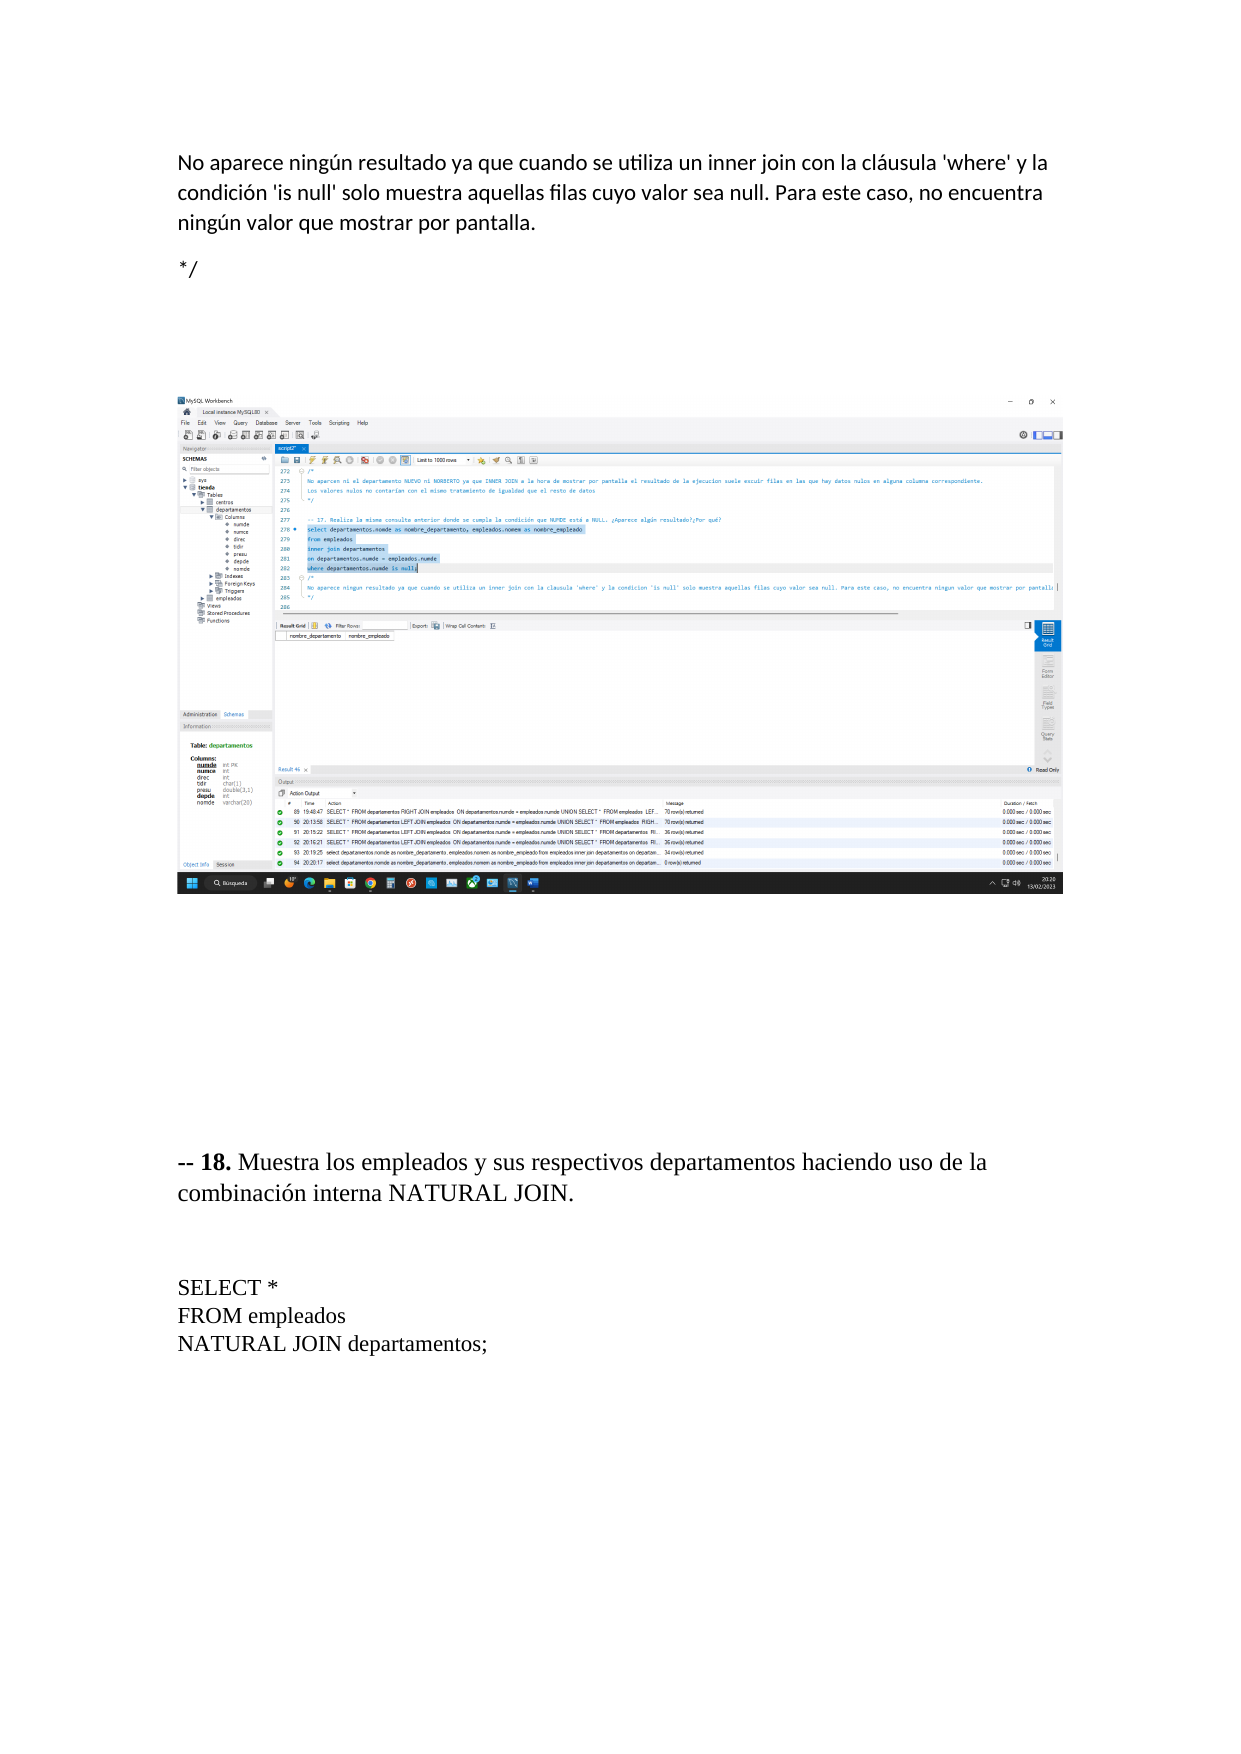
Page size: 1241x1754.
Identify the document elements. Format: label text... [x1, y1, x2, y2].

text No aparece ningún resultado ya que cuando se utiliza un inner join con la cláusula 'where' y la condición 'is null' solo muestra aquellas filas cuyo valor sea null. Para este caso, no encuentra ningún valor que mostrar por pantalla. [177, 148, 1063, 236]
text SELECT * [177, 1273, 1063, 1300]
text FROM empleados [177, 1302, 1063, 1328]
picture [177, 395, 1063, 894]
text NATURAL JOIN departamentos; [177, 1330, 1063, 1357]
text -- 18. Muestra los empleados y sus respectivos departamentos haciendo uso de la combinación interna NATURAL JOIN. [177, 1147, 1063, 1207]
text */ [177, 255, 1063, 283]
